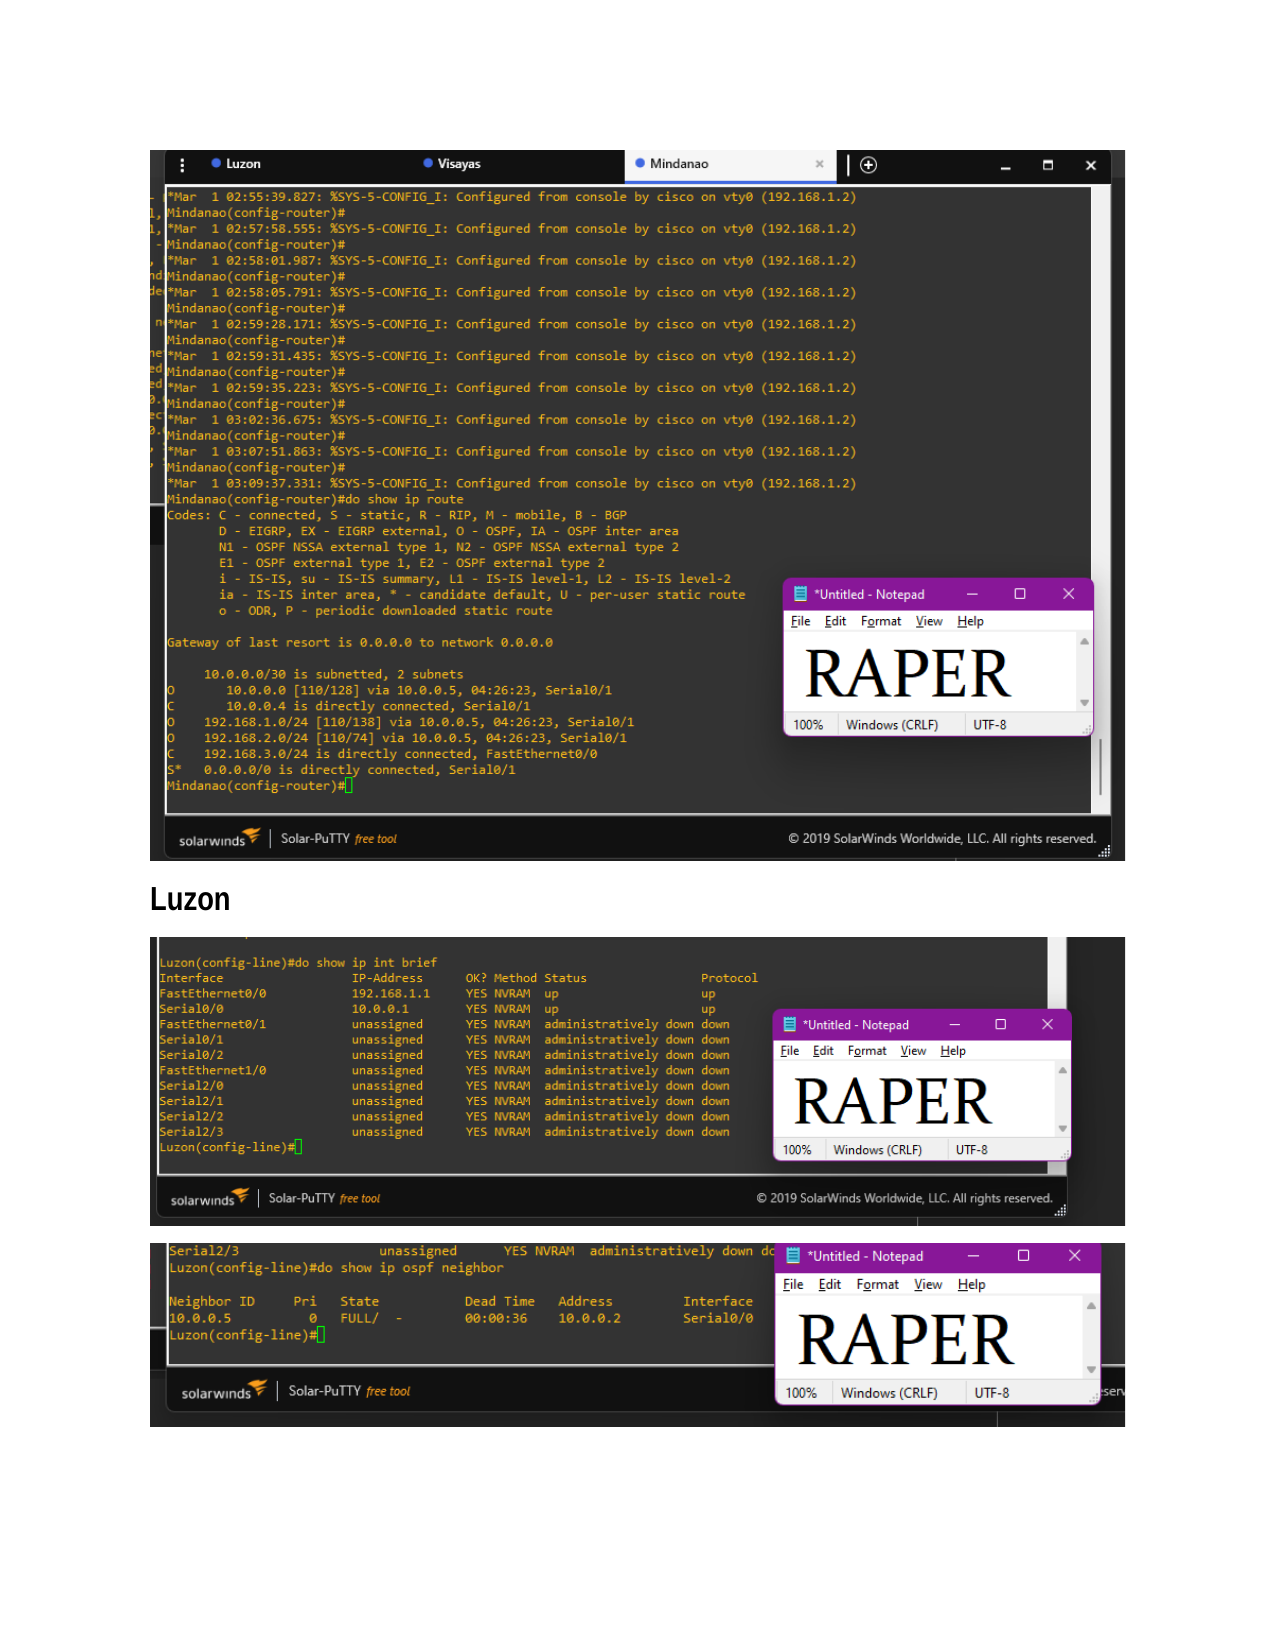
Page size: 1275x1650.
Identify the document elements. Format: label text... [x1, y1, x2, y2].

picture [150, 150, 1125, 861]
text Luzon [150, 879, 1125, 917]
picture [150, 937, 1125, 1226]
picture [150, 1243, 1125, 1427]
